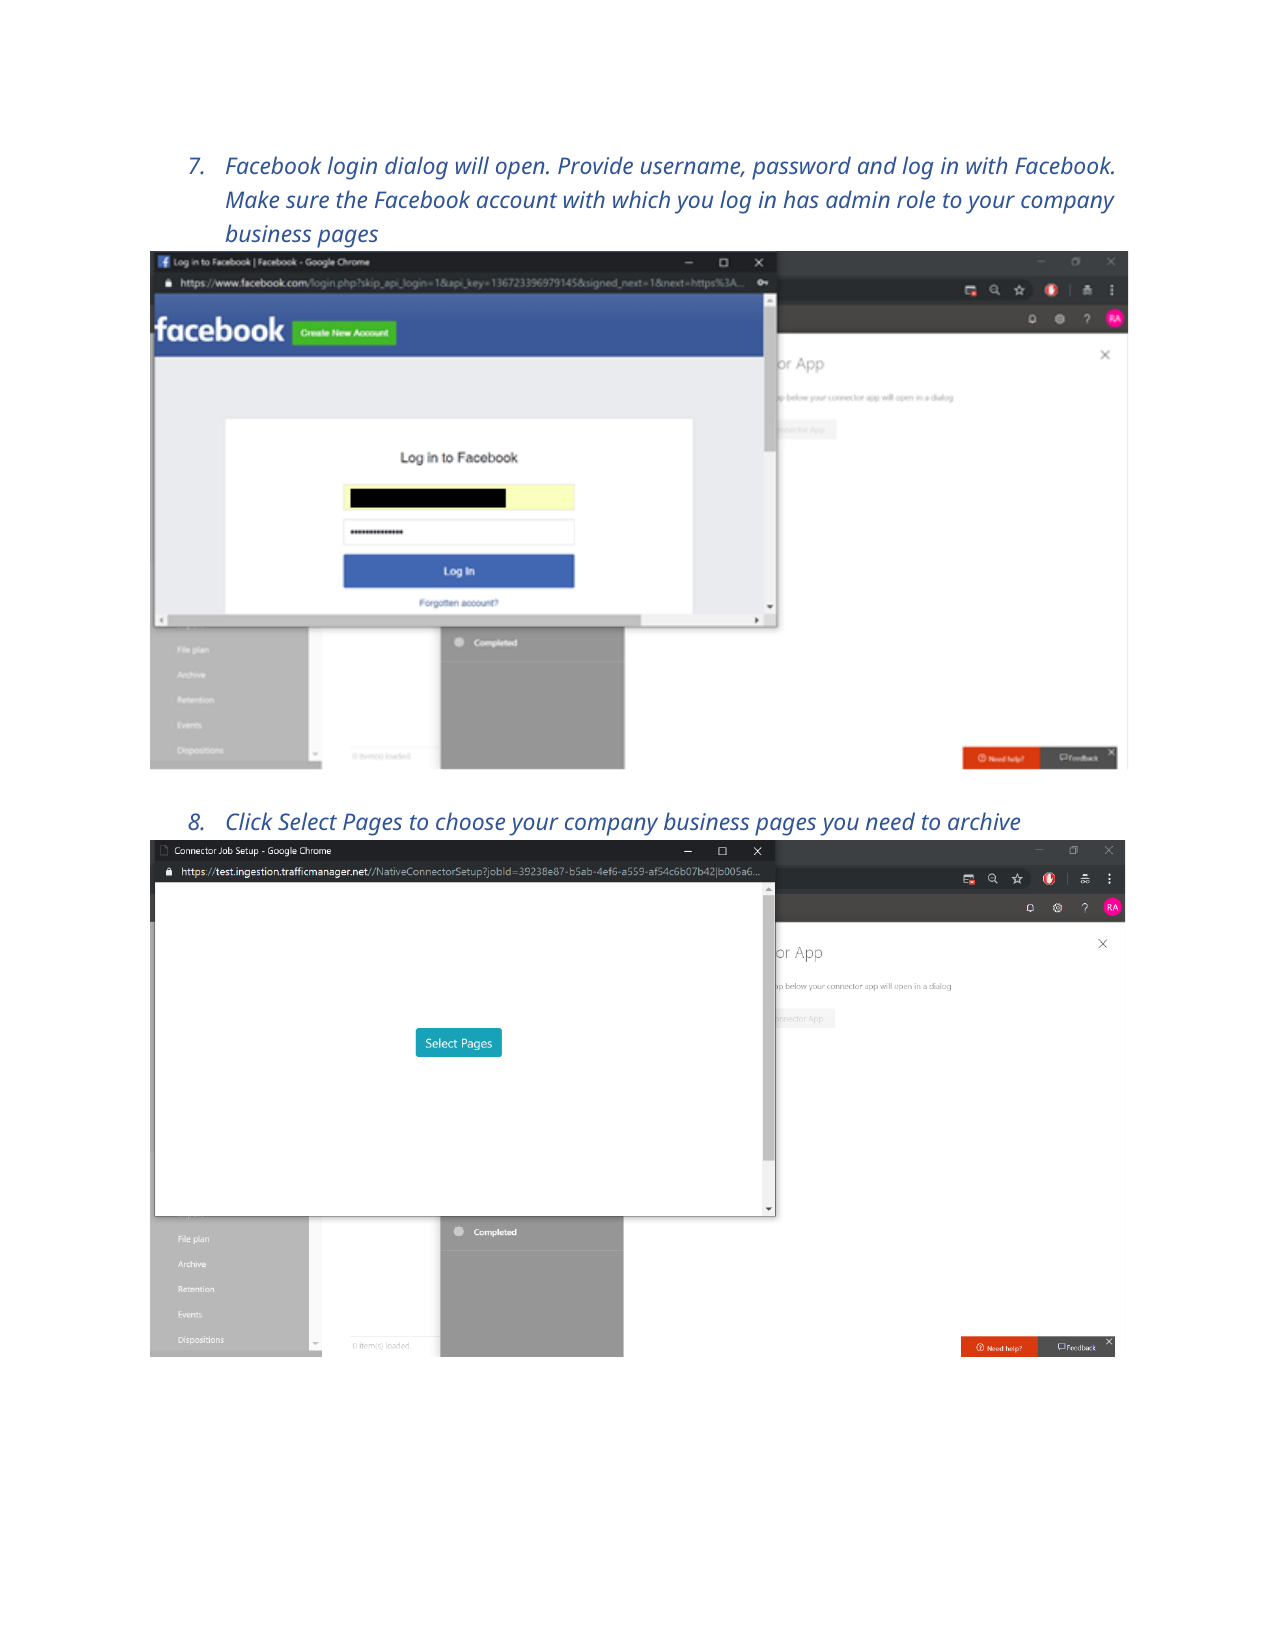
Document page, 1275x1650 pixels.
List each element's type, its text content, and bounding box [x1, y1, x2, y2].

picture [150, 840, 1125, 1357]
subtitle Click Select Pages to choose your company business pages you need to archive [187, 806, 1125, 837]
subtitle Facebook login dialog will open. Provide username, password and log in with Facebook. Make sure the Facebook account with which you log in has admin role to your company business pages [187, 150, 1125, 249]
picture [150, 251, 1129, 771]
